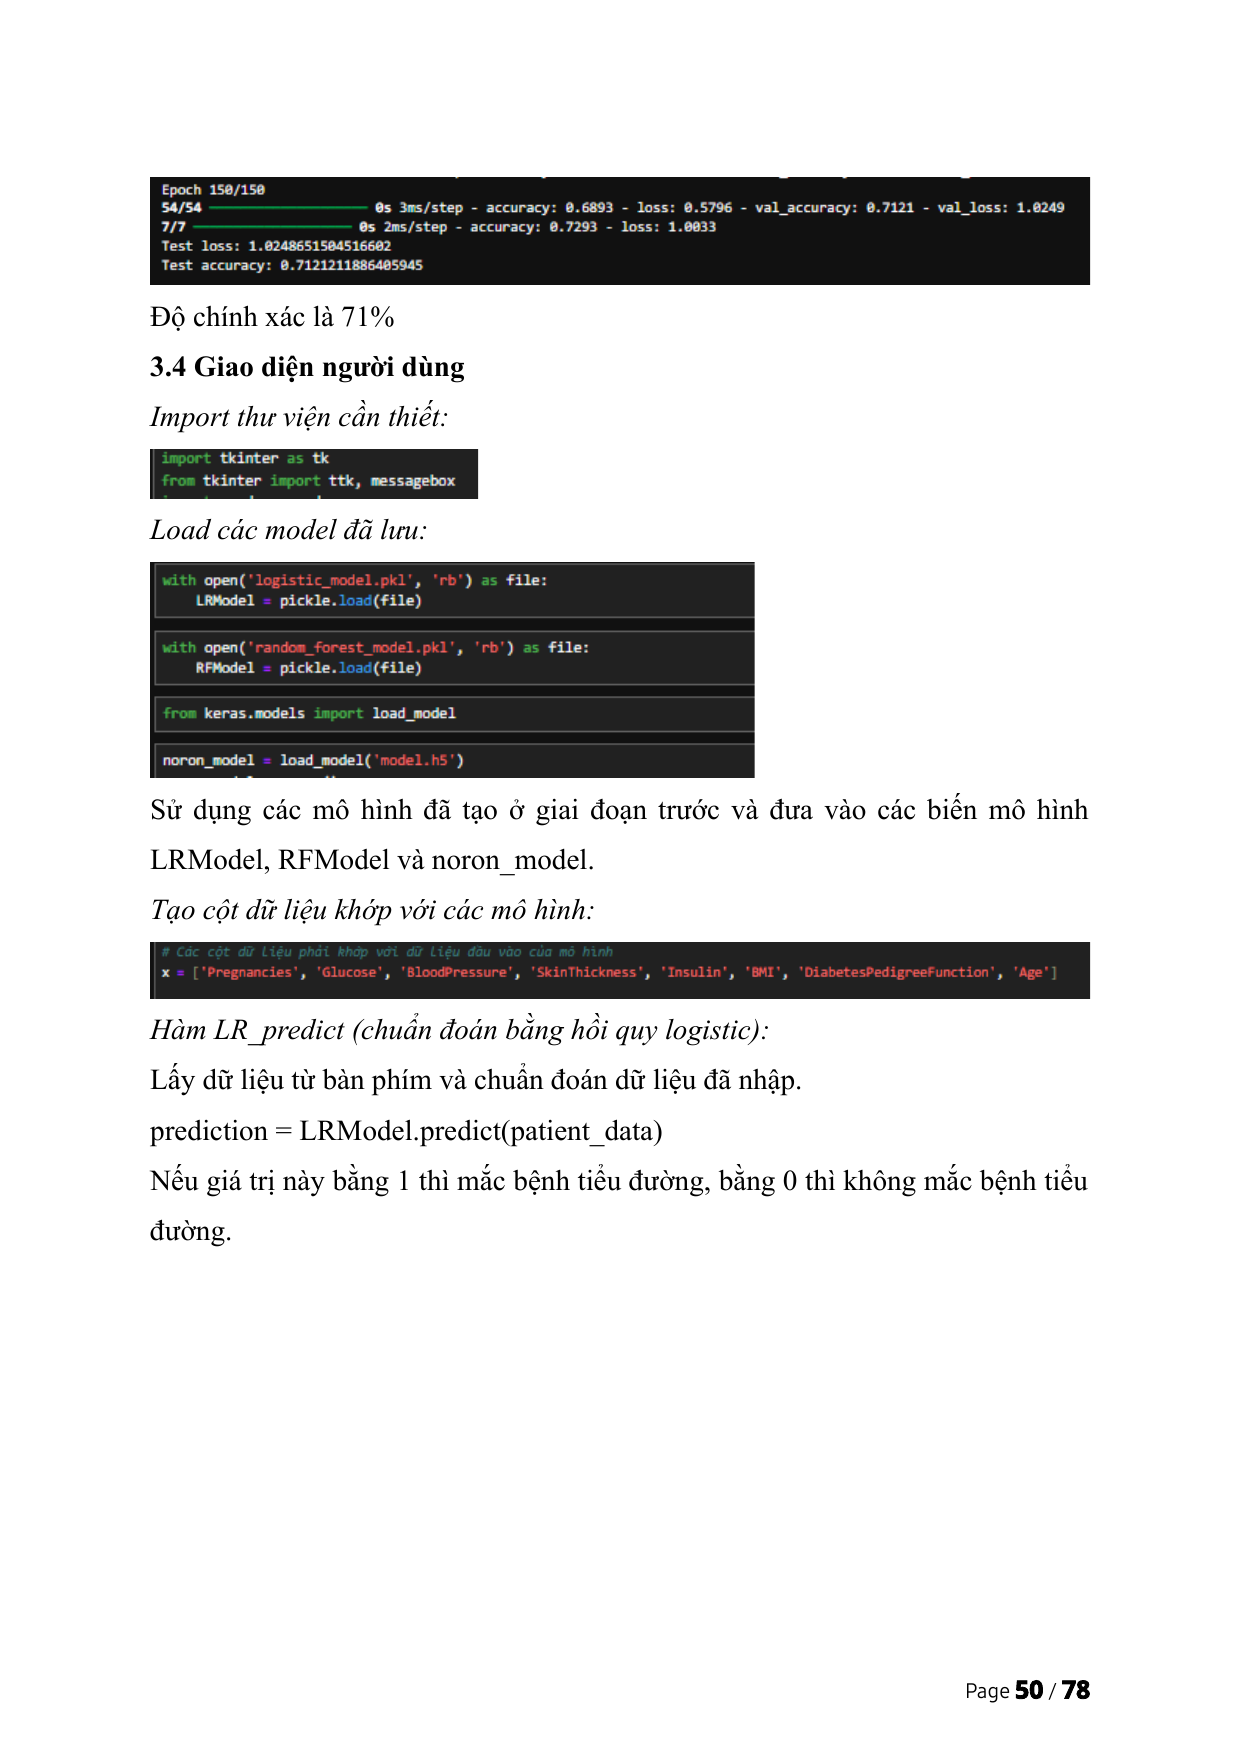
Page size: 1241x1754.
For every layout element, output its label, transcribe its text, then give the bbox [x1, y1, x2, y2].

text Nếu giá trị này bằng 1 thì mắc bệnh tiểu đường, bằng 0 thì không mắc bệnh tiểu đường. [150, 1163, 1090, 1247]
text Load các model đã lưu: [150, 512, 1090, 546]
text Độ chính xác là 71% [150, 299, 1090, 332]
subtitle 3.4 Giao diện người dùng [150, 349, 1090, 383]
text Hàm LR_predict (chuẩn đoán bằng hồi quy logistic): [150, 1012, 1090, 1046]
text prediction = LRModel.predict(patient_data) [150, 1113, 1090, 1146]
text Lấy dữ liệu từ bàn phím và chuẩn đoán dữ liệu đã nhập. [150, 1062, 1090, 1096]
text Tạo cột dữ liệu khớp với các mô hình: [150, 892, 1090, 926]
text Import thư viện cần thiết: [150, 399, 1090, 433]
picture [150, 177, 1091, 285]
picture [150, 942, 1091, 999]
picture [150, 562, 755, 778]
picture [150, 449, 479, 499]
text Sử dụng các mô hình đã tạo ở giai đoạn trước và đưa vào các biến mô hình LRModel, RFModel và noron_model. [150, 792, 1090, 876]
